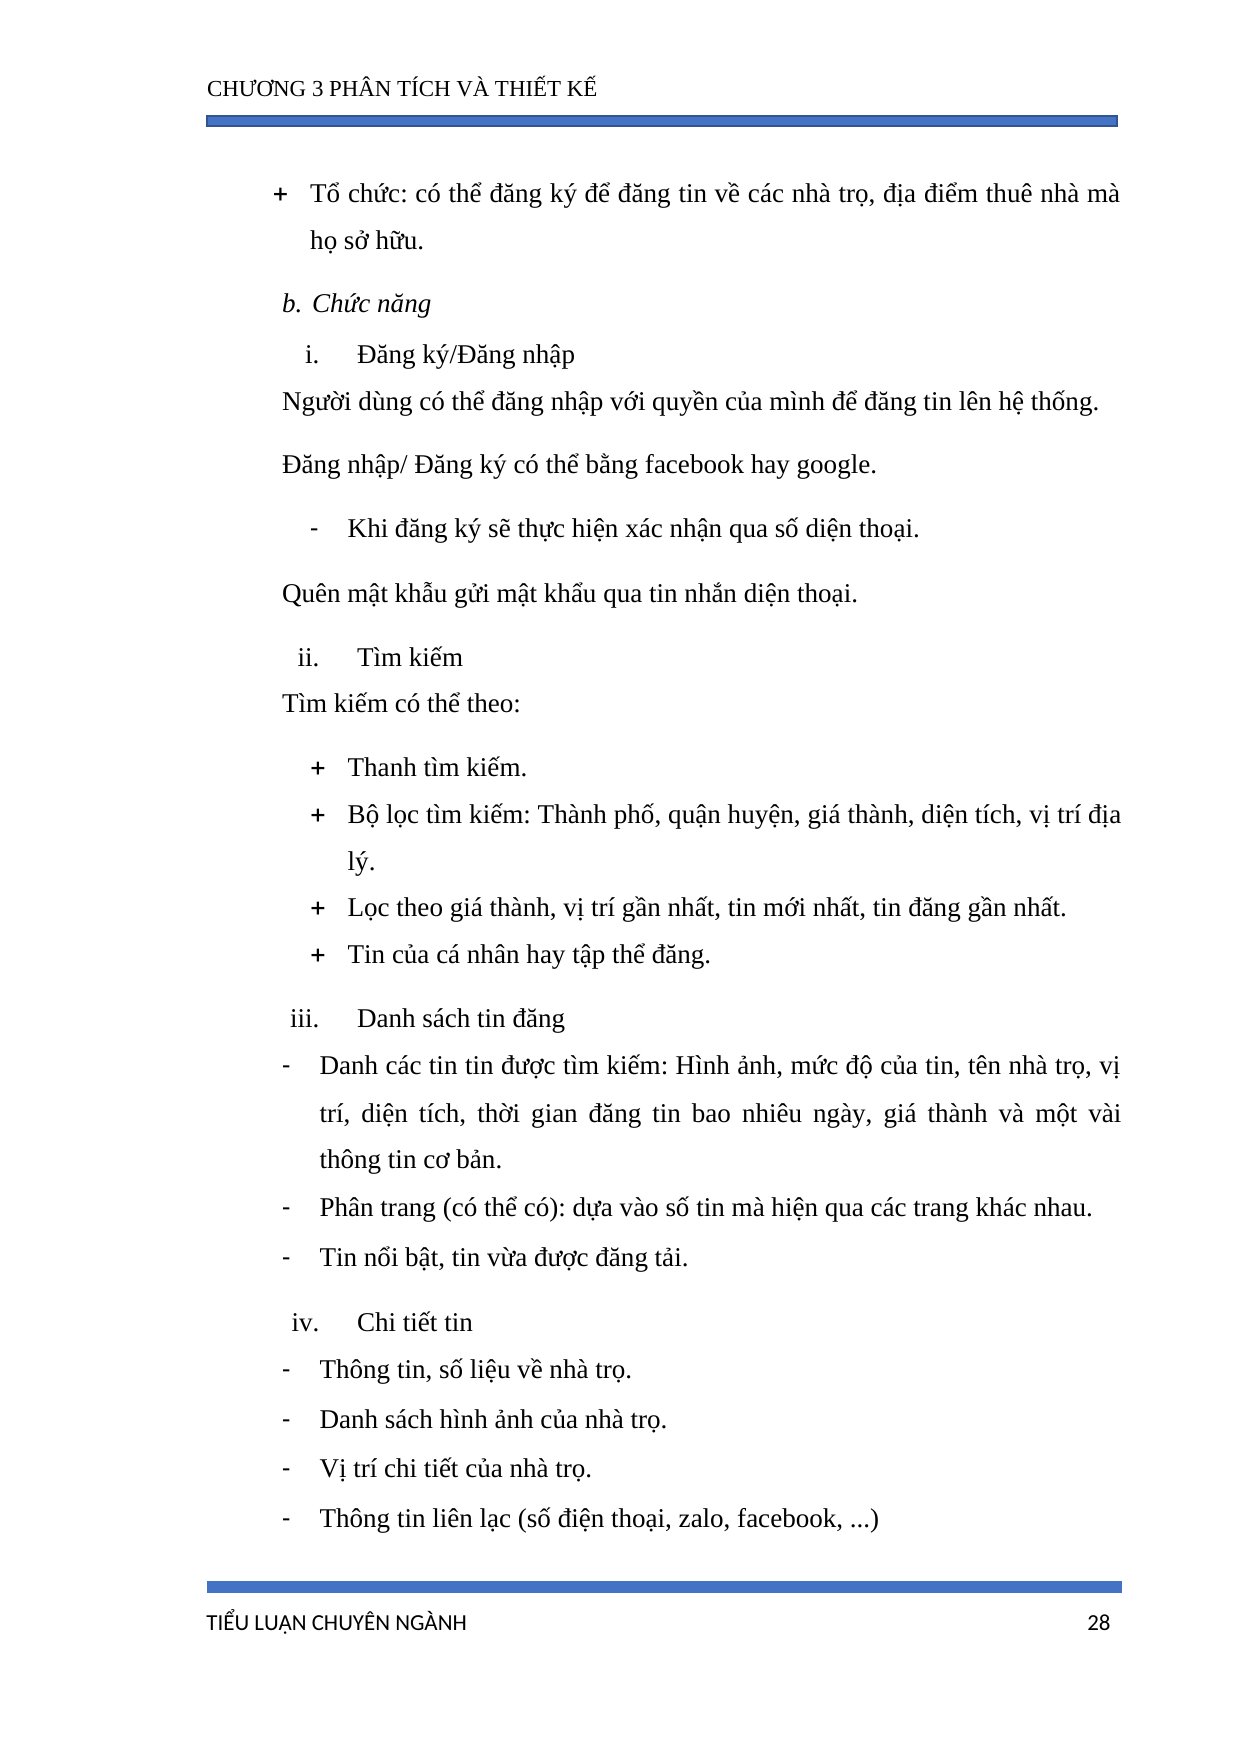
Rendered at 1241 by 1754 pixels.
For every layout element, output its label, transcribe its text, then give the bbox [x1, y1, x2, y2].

list Tổ chức: có thể đăng ký để đăng tin về các nhà trọ, địa điểm thuê nhà mà họ sở hữu. [272, 177, 1122, 255]
text Quên mật khẫu gửi mật khẩu qua tin nhắn diện thoại. [282, 578, 1122, 609]
list Tin của cá nhân hay tập thể đăng. [310, 938, 1122, 969]
subtitle Đăng ký/Đăng nhập [319, 338, 1122, 369]
subtitle Tìm kiếm [319, 641, 1122, 672]
list Thông tin, số liệu về nhà trọ. [282, 1352, 1122, 1386]
list Danh sách hình ảnh của nhà trọ. [282, 1402, 1122, 1435]
subtitle Chi tiết tin [319, 1306, 1122, 1337]
list Thanh tìm kiếm. [310, 751, 1122, 782]
list Thông tin liên lạc (số điện thoại, zalo, facebook, ...) [282, 1501, 1122, 1534]
text Đăng nhập/ Đăng ký có thể bằng facebook hay google. [282, 448, 1122, 479]
subtitle Chức năng [282, 287, 1122, 318]
list Vị trí chi tiết của nhà trọ. [282, 1451, 1122, 1484]
text Người dùng có thể đăng nhập với quyền của mình để đăng tin lên hệ thống. [282, 385, 1122, 416]
text Tìm kiếm có thể theo: [282, 688, 1122, 719]
list Lọc theo giá thành, vị trí gần nhất, tin mới nhất, tin đăng gần nhất. [310, 891, 1122, 922]
list Tin nổi bật, tin vừa được đăng tải. [282, 1240, 1122, 1273]
list Bộ lọc tìm kiếm: Thành phố, quận huyện, giá thành, diện tích, vị trí địa lý. [310, 798, 1122, 876]
list Khi đăng ký sẽ thực hiện xác nhận qua số diện thoại. [310, 511, 1122, 544]
list Danh các tin tin được tìm kiếm: Hình ảnh, mức độ của tin, tên nhà trọ, vị trí, diện tích, thời gian đăng tin bao nhiêu ngày, giá thành và một vài thông tin cơ bản. [282, 1048, 1122, 1175]
list Phân trang (có thể có): dựa vào số tin mà hiện qua các trang khác nhau. [282, 1190, 1122, 1223]
subtitle Danh sách tin đăng [319, 1002, 1122, 1033]
